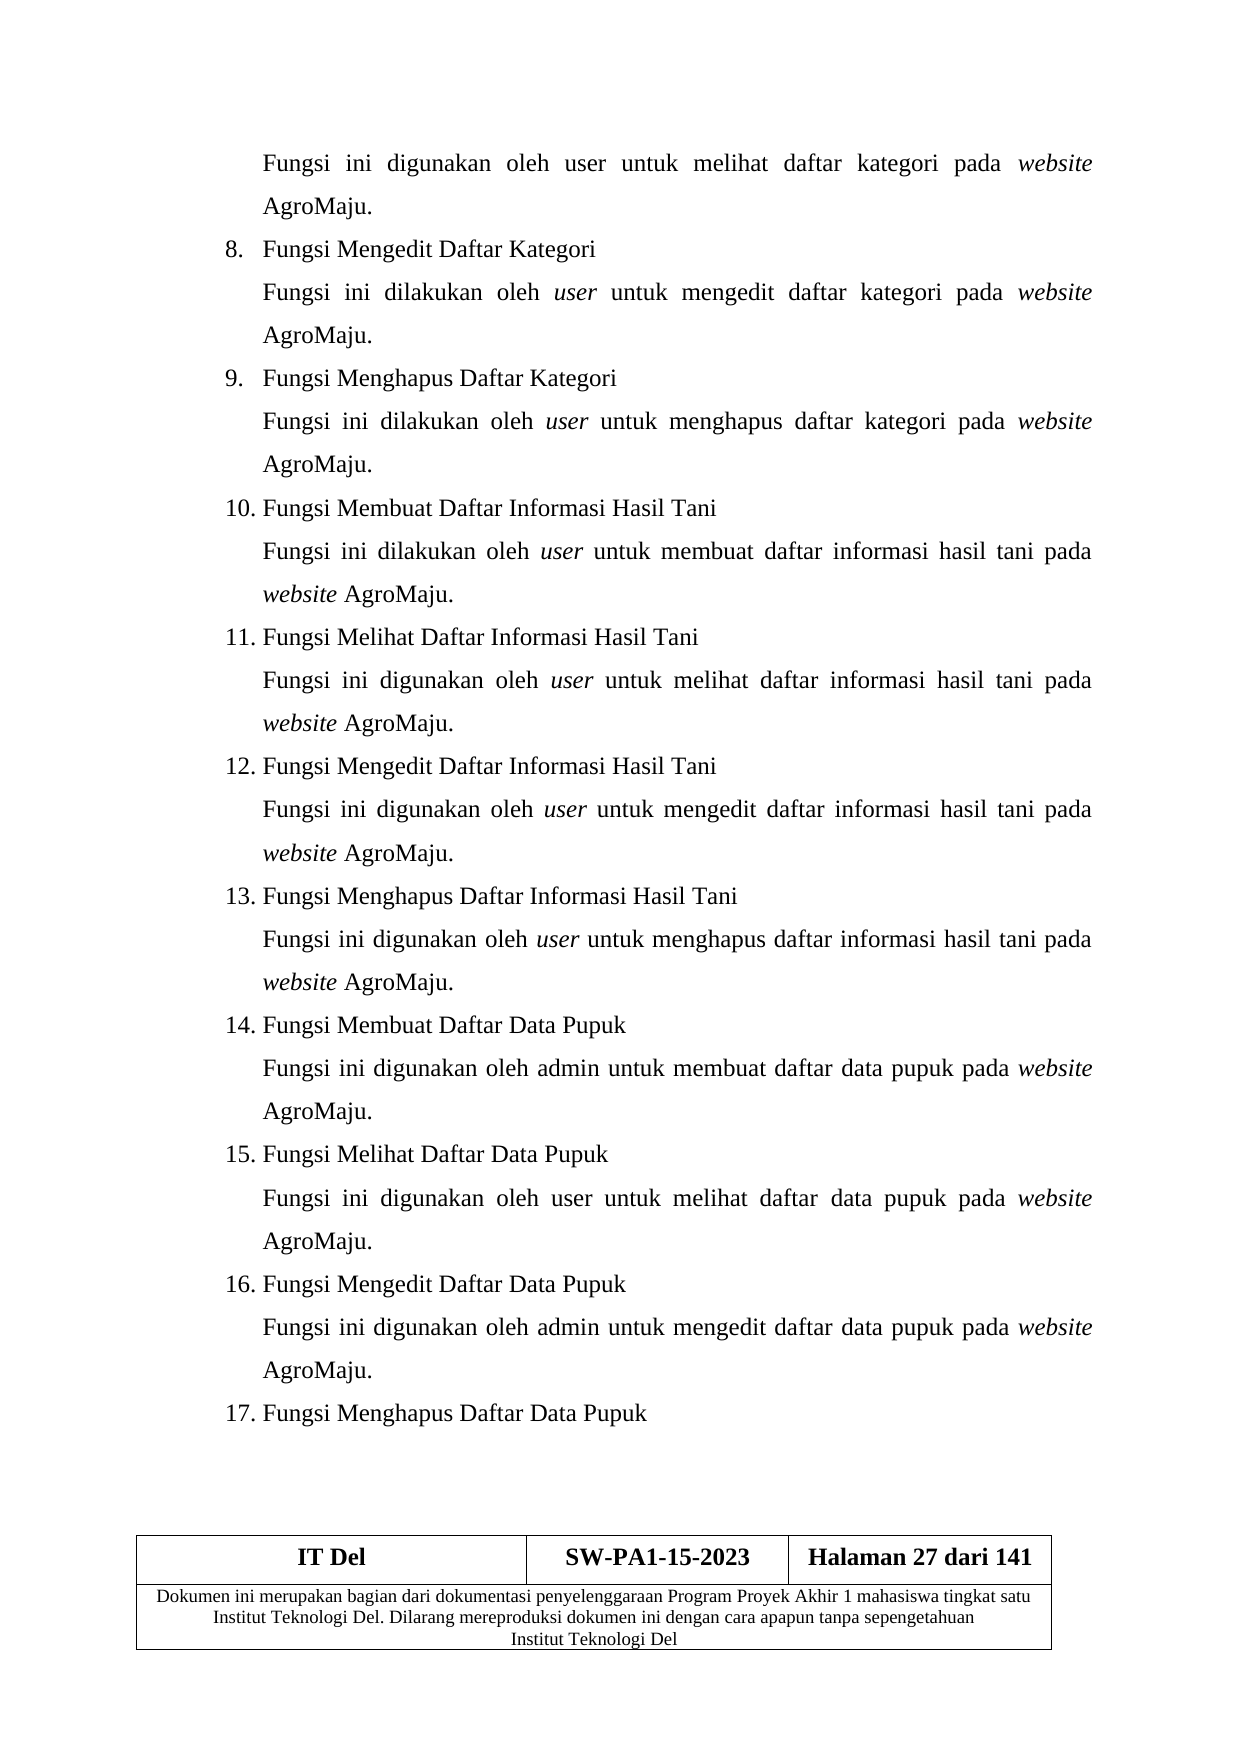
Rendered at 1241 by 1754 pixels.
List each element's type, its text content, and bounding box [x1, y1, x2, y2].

list Fungsi Melihat Daftar Data Pupuk [225, 1139, 1092, 1168]
list Fungsi Mengedit Daftar Informasi Hasil Tani [225, 751, 1092, 780]
list Fungsi Menghapus Daftar Kategori [225, 363, 1092, 392]
text Fungsi ini digunakan oleh user untuk melihat daftar data pupuk pada website AgroMaju. [262, 1183, 1092, 1254]
text Fungsi ini dilakukan oleh user untuk membuat daftar informasi hasil tani pada website AgroMaju. [262, 536, 1092, 608]
text Fungsi ini digunakan oleh user untuk melihat daftar informasi hasil tani pada website AgroMaju. [262, 665, 1092, 737]
list Fungsi Melihat Daftar Informasi Hasil Tani [225, 622, 1092, 651]
list Fungsi Menghapus Daftar Data Pupuk [225, 1398, 1092, 1427]
list Fungsi Mengedit Daftar Data Pupuk [225, 1269, 1092, 1298]
list Fungsi Membuat Daftar Informasi Hasil Tani [225, 493, 1092, 521]
text Fungsi ini dilakukan oleh user untuk menghapus daftar kategori pada website AgroMaju. [262, 406, 1092, 478]
list Fungsi Membuat Daftar Data Pupuk [225, 1010, 1092, 1039]
text Fungsi ini digunakan oleh admin untuk mengedit daftar data pupuk pada website AgroMaju. [262, 1312, 1092, 1384]
text Fungsi ini digunakan oleh user untuk menghapus daftar informasi hasil tani pada website AgroMaju. [262, 924, 1092, 996]
text Fungsi ini digunakan oleh user untuk mengedit daftar informasi hasil tani pada website AgroMaju. [262, 794, 1092, 866]
list Fungsi Mengedit Daftar Kategori [225, 234, 1092, 263]
text Fungsi ini dilakukan oleh user untuk mengedit daftar kategori pada website AgroMaju. [262, 277, 1092, 349]
list Fungsi Menghapus Daftar Informasi Hasil Tani [225, 881, 1092, 909]
text Fungsi ini digunakan oleh user untuk melihat daftar kategori pada website AgroMaju. [262, 148, 1092, 219]
text Fungsi ini digunakan oleh admin untuk membuat daftar data pupuk pada website AgroMaju. [262, 1053, 1092, 1125]
